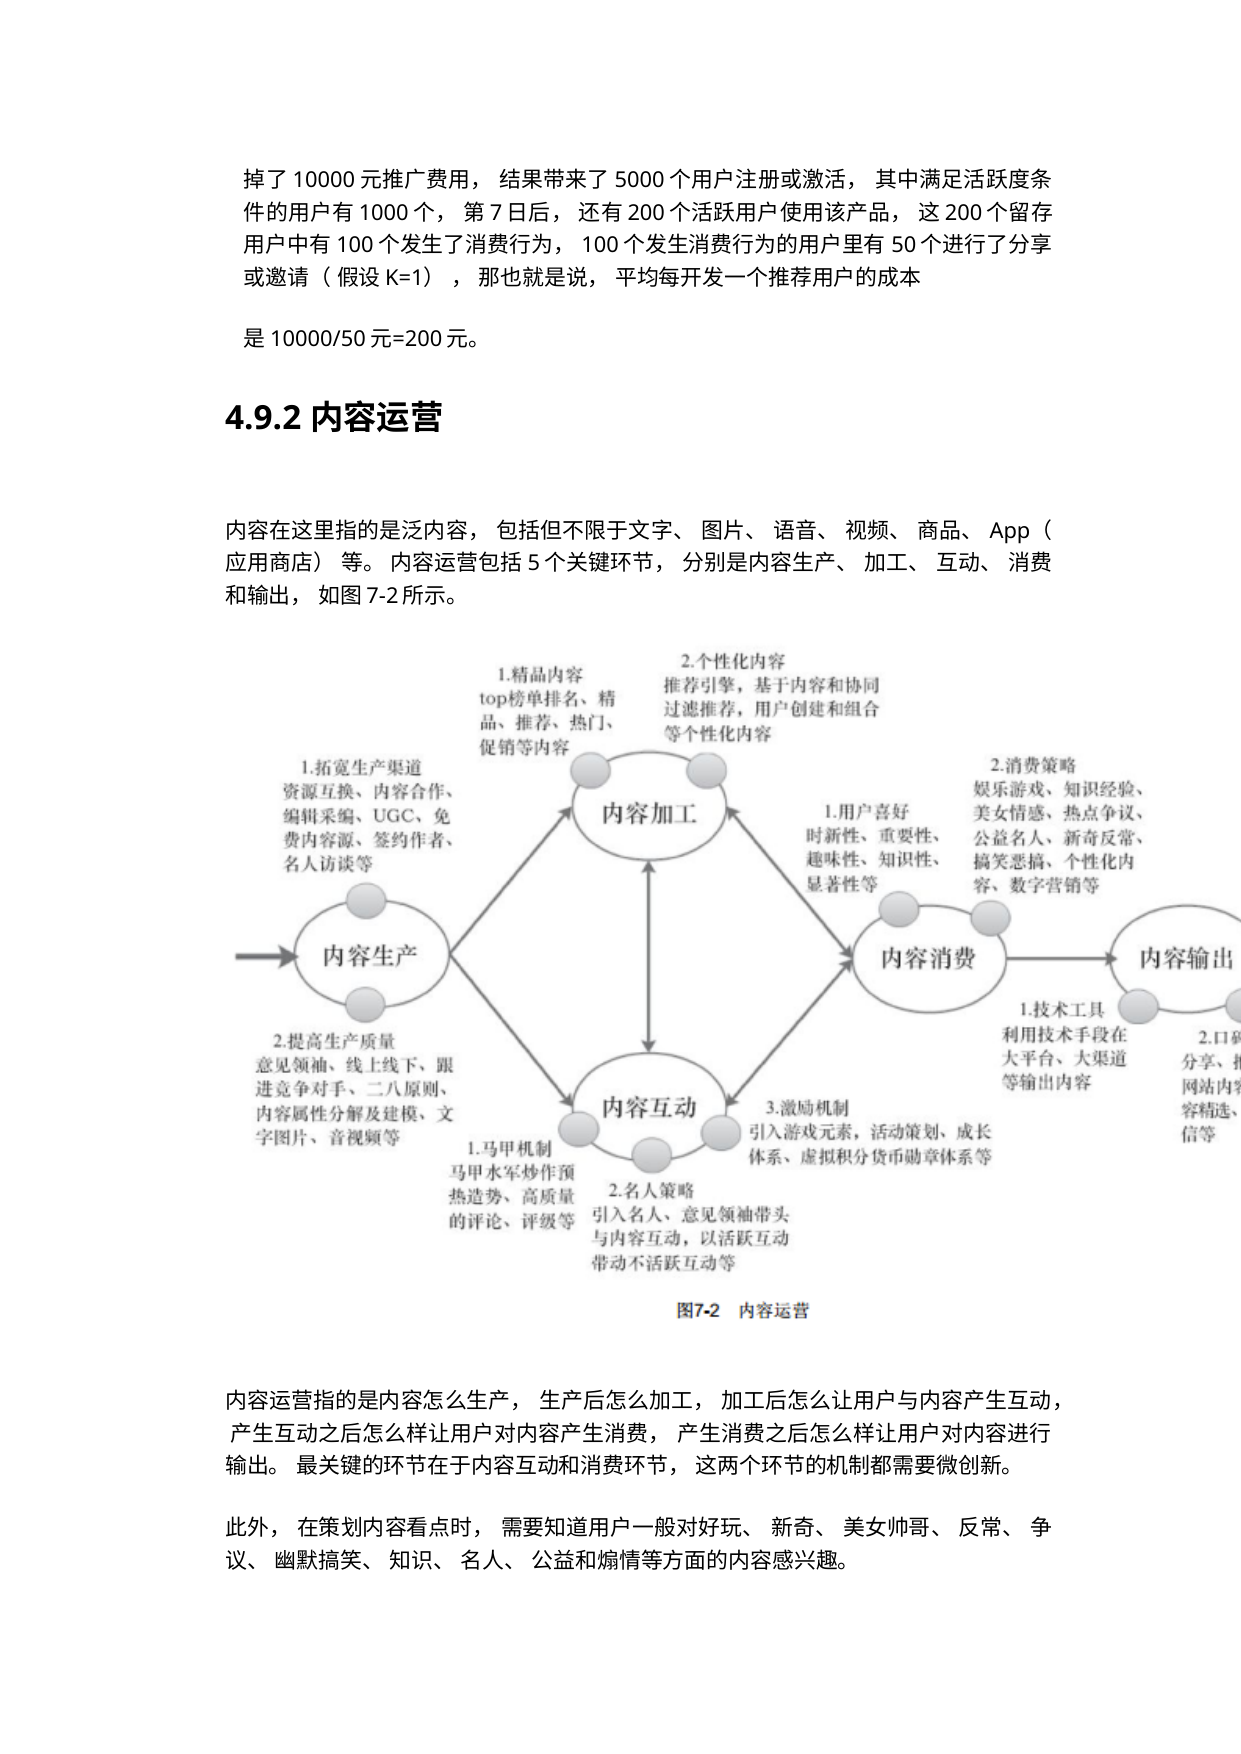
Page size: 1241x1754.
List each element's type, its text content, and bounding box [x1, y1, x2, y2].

text 此外， 在策划内容看点时， 需要知道用户一般对好玩、 新奇、 美女帅哥、 反常、 争议、 幽默搞笑、 知识、 名人、 公益和煽情等方面的内容感兴趣。 [225, 1510, 1053, 1575]
text 内容运营指的是内容怎么生产， 生产后怎么加工， 加工后怎么让用户与内容产生互动， 产生互动之后怎么样让用户对内容产生消费， 产生消费之后怎么样让用户对内容进行输出。 最关键的环节在于内容互动和消费环节， 这两个环节的机制都需要微创新。 [225, 1383, 1053, 1481]
text 内容运营 [225, 383, 1053, 448]
text 内容在这里指的是泛内容， 包括但不限于文字、 图片、 语音、 视频、 商品、 App（ 应用商店） 等。 内容运营包括5个关键环节， 分别是内容生产、 加工、 互动、 消费和输出， 如图7-2所示。 [225, 512, 1053, 610]
picture [225, 638, 1241, 1328]
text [244, 162, 1053, 292]
text 是10000/50元=200元。 [244, 321, 1053, 354]
